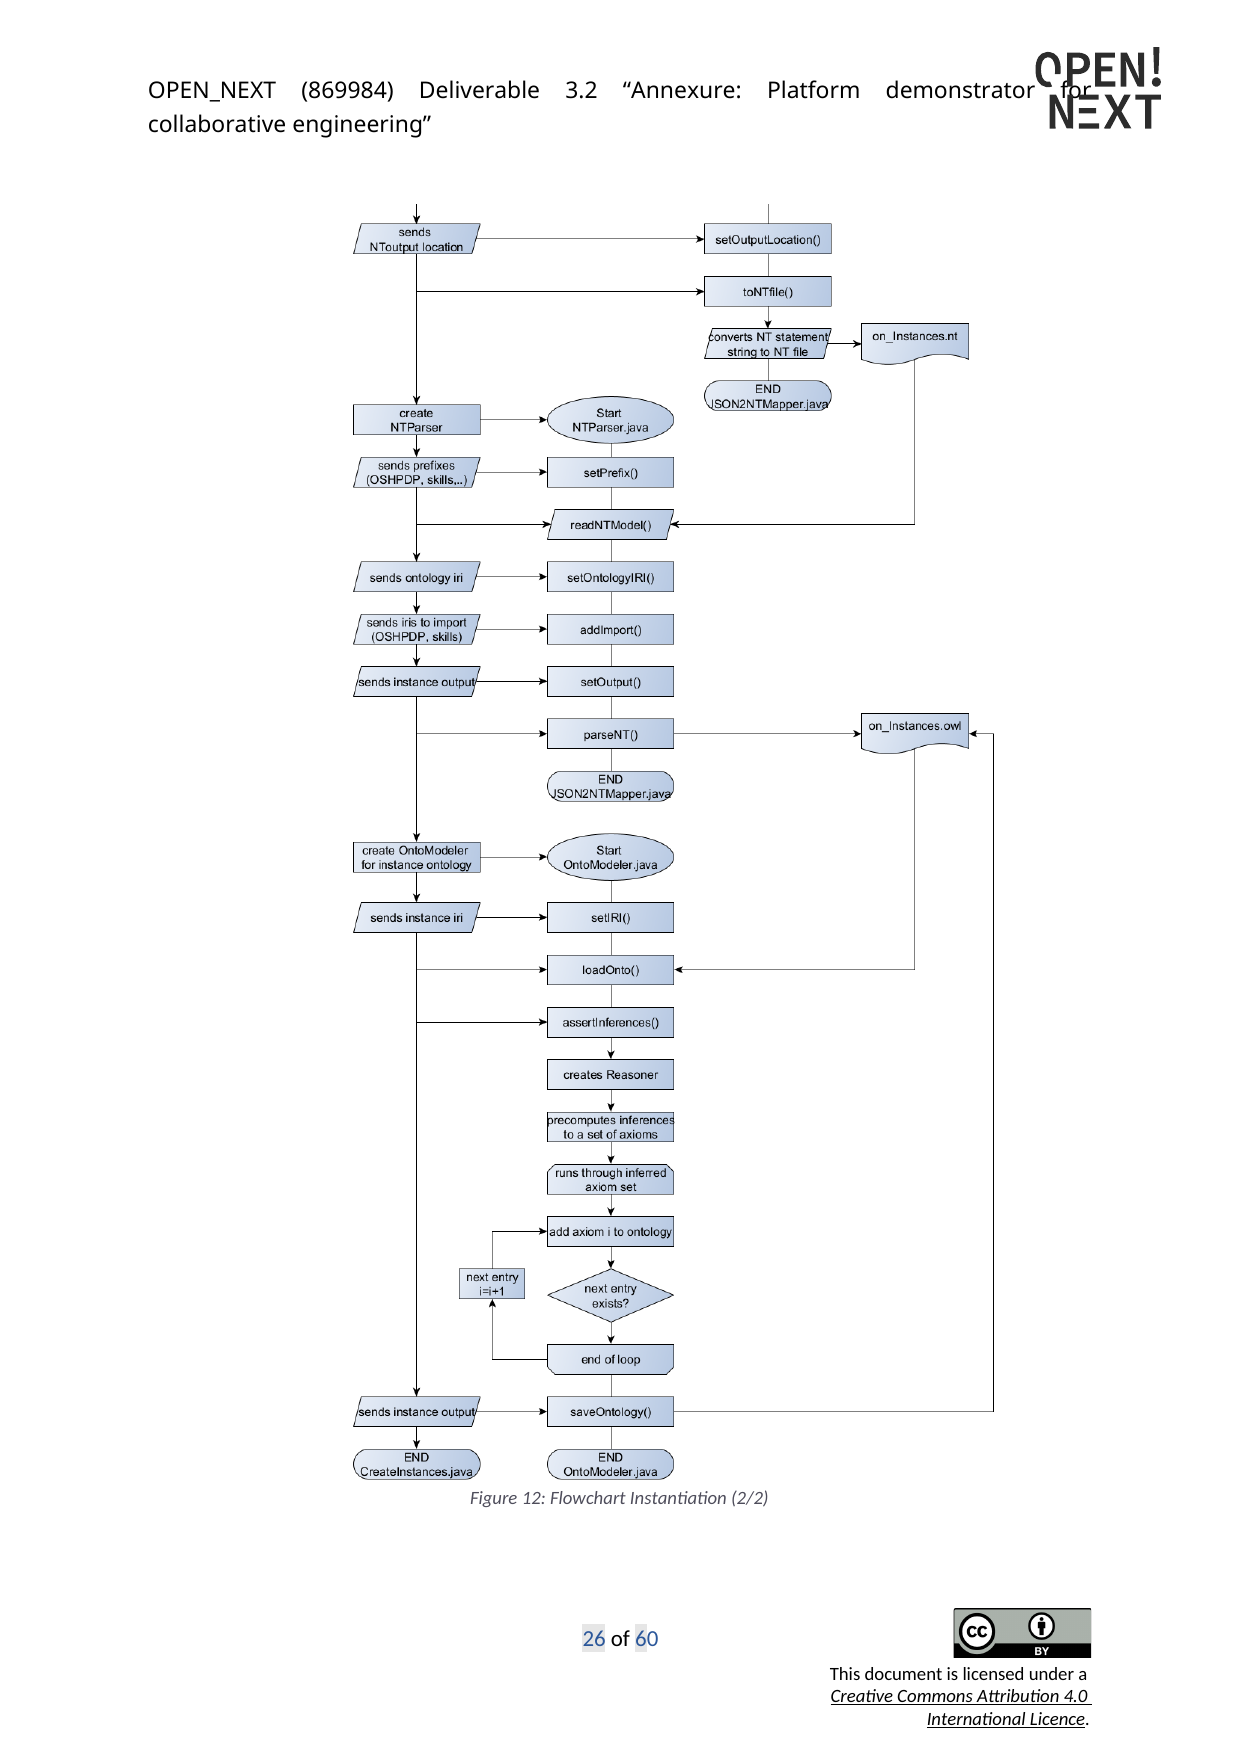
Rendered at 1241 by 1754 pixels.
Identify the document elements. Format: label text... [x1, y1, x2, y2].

text Figure 12: Flowchart Instantiation (2/2) [148, 1487, 1092, 1509]
picture [953, 1608, 1092, 1658]
picture [147, 204, 1093, 1487]
